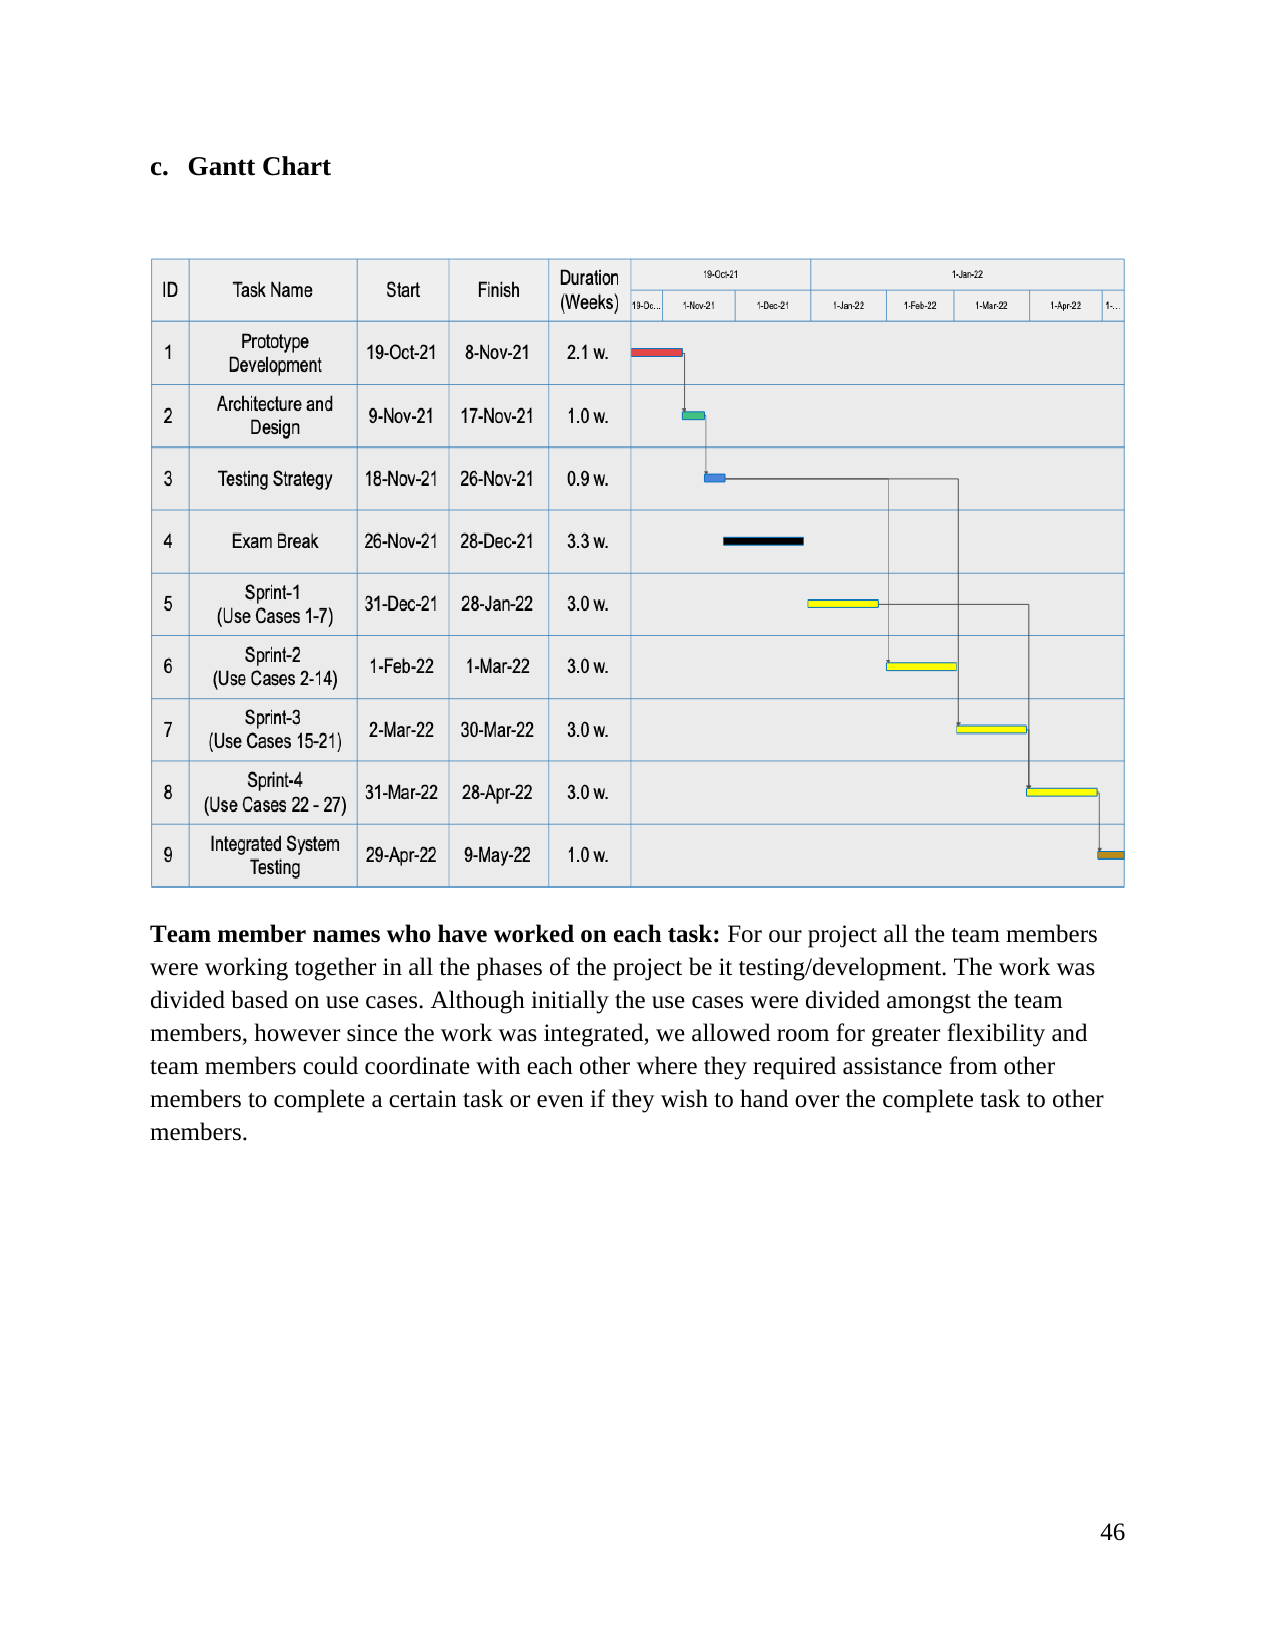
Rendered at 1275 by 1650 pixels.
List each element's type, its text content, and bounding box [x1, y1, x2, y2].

subtitle Gantt Chart [150, 150, 1125, 181]
text Team member names who have worked on each task: For our project all the team members were working together in all the phases of the project be it testing/development. The work was divided based on use cases. Although initially the use cases were divided amongst the team members, however since the work was integrated, we allowed room for greater flexibility and team members could coordinate with each other where they required assistance from other members to complete a certain task or even if they wish to hand over the complete task to other members. [150, 919, 1125, 1146]
picture [150, 256, 1125, 888]
